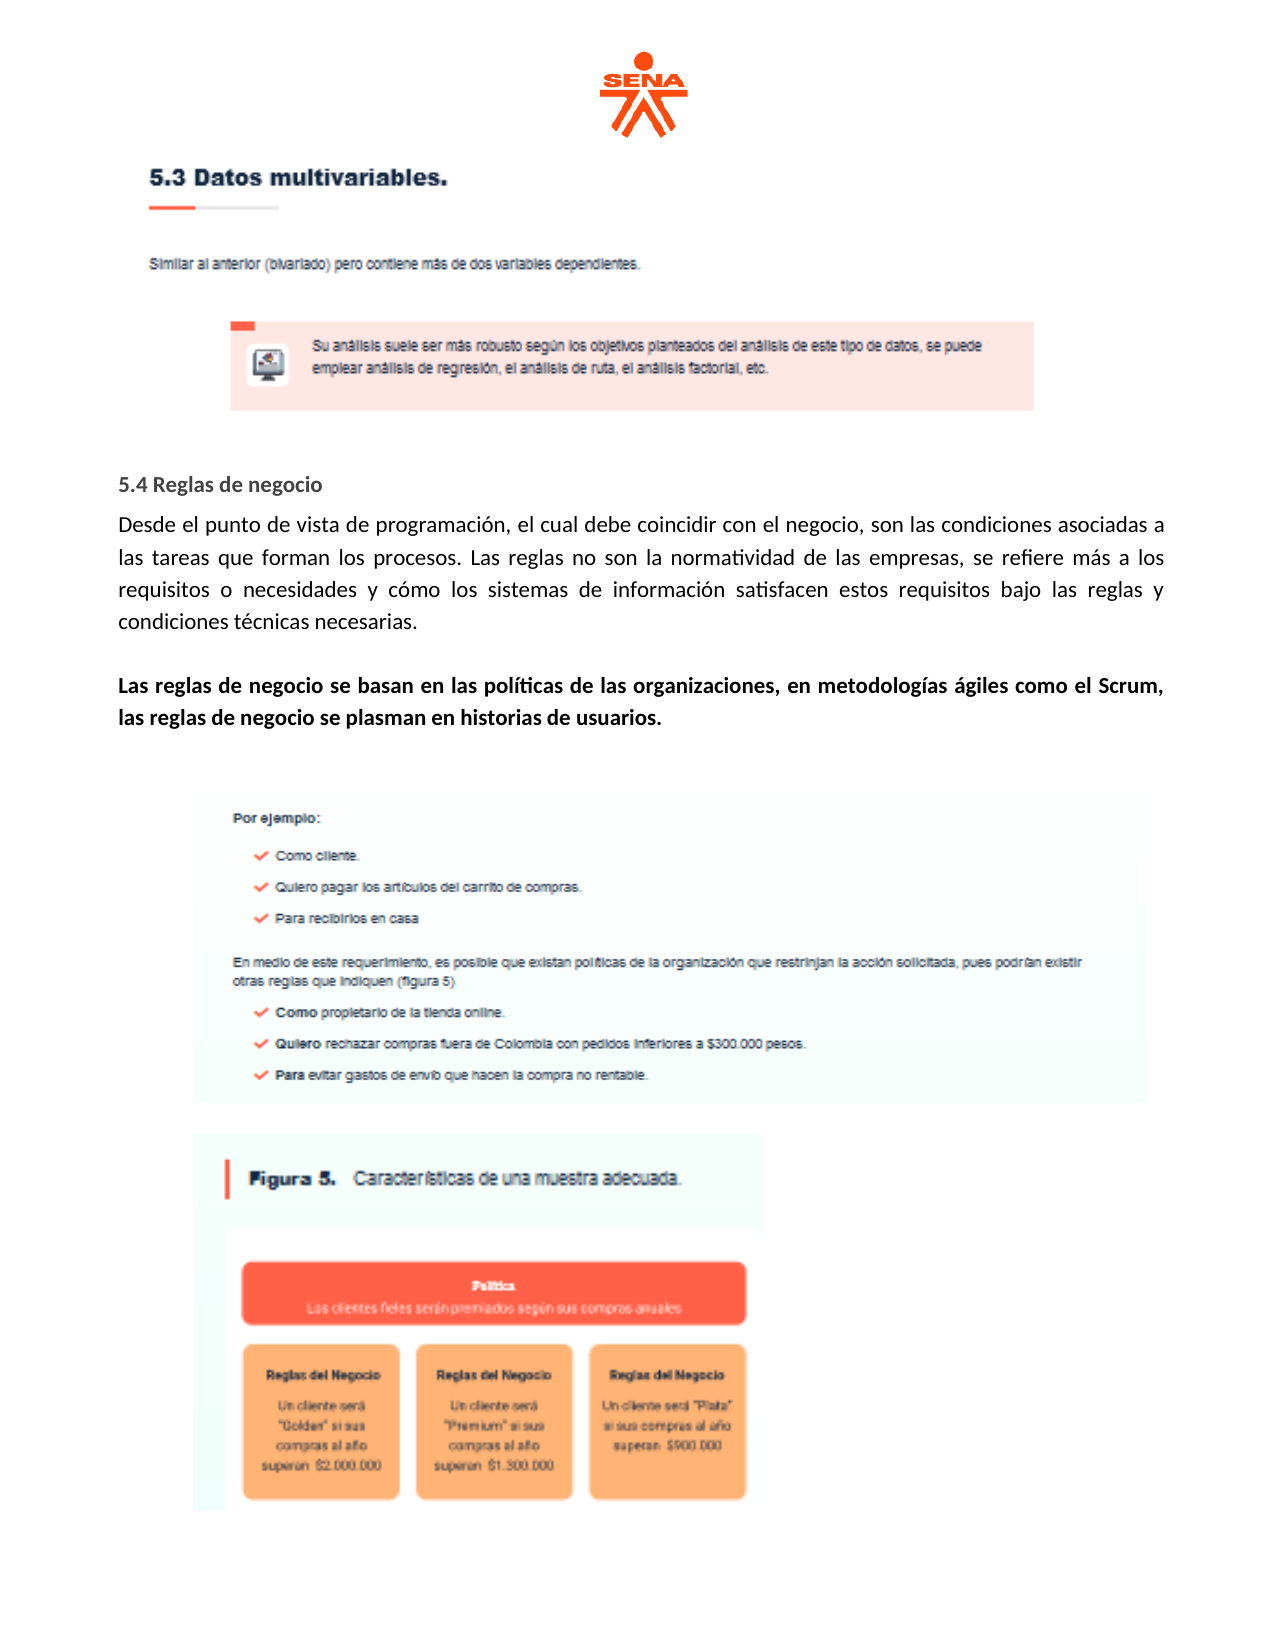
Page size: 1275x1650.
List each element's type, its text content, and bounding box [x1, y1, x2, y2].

picture [118, 147, 1059, 439]
picture [193, 795, 1152, 1102]
picture [590, 48, 694, 142]
picture [193, 1133, 764, 1511]
text 5.4 Reglas de negocio [118, 470, 1167, 498]
text Las reglas de negocio se basan en las políticas de las organizaciones, en metodologías ágiles como el Scrum, las reglas de negocio se plasman en historias de usuarios. [118, 671, 1167, 732]
text Desde el punto de vista de programación, el cual debe coincidir con el negocio, son las condiciones asociadas a las tareas que forman los procesos. Las reglas no son la normatividad de las empresas, se refiere más a los requisitos o necesidades y cómo los sistemas de información satisfacen estos requisitos bajo las reglas y condiciones técnicas necesarias. [118, 510, 1167, 635]
